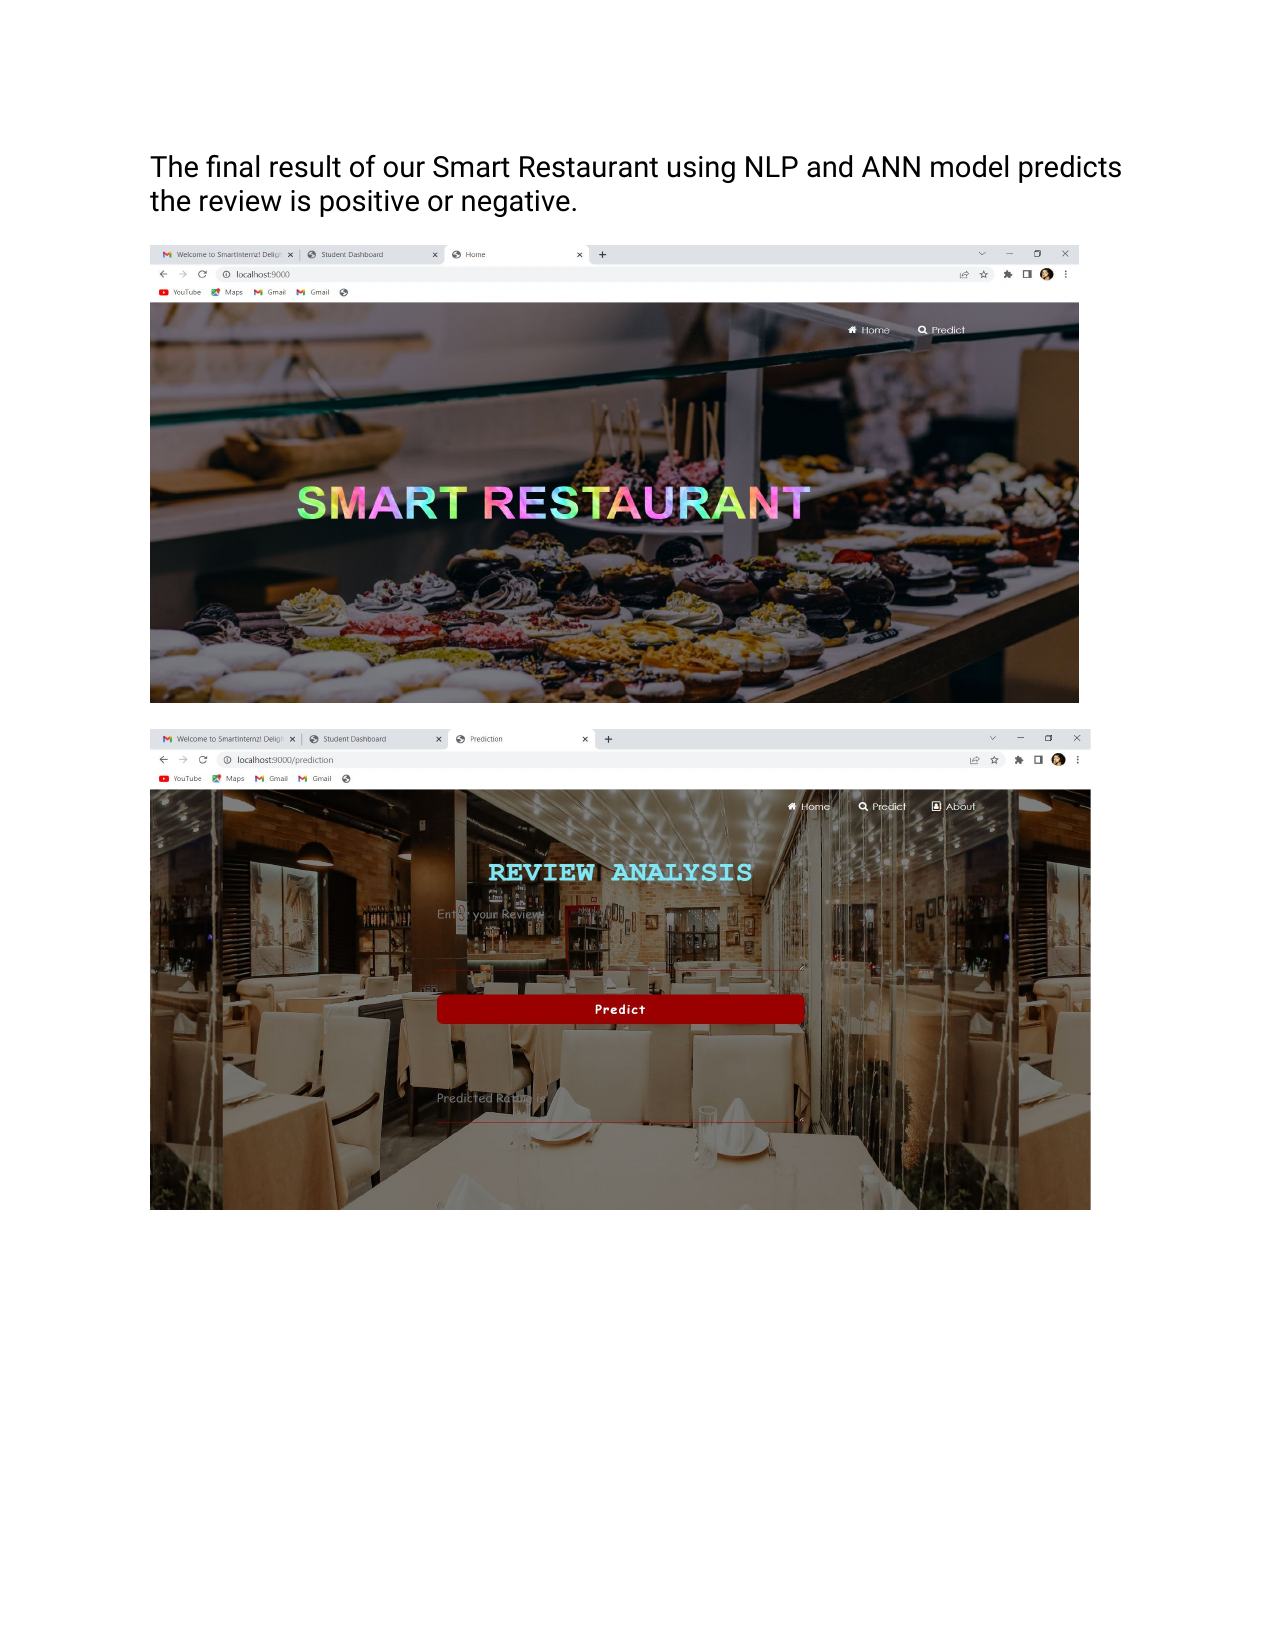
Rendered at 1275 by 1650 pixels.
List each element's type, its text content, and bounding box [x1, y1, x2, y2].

picture [150, 245, 1079, 703]
text The final result of our Smart Restaurant using NLP and ANN model predicts the review is positive or negative. [150, 150, 1125, 218]
picture [150, 729, 1091, 1210]
